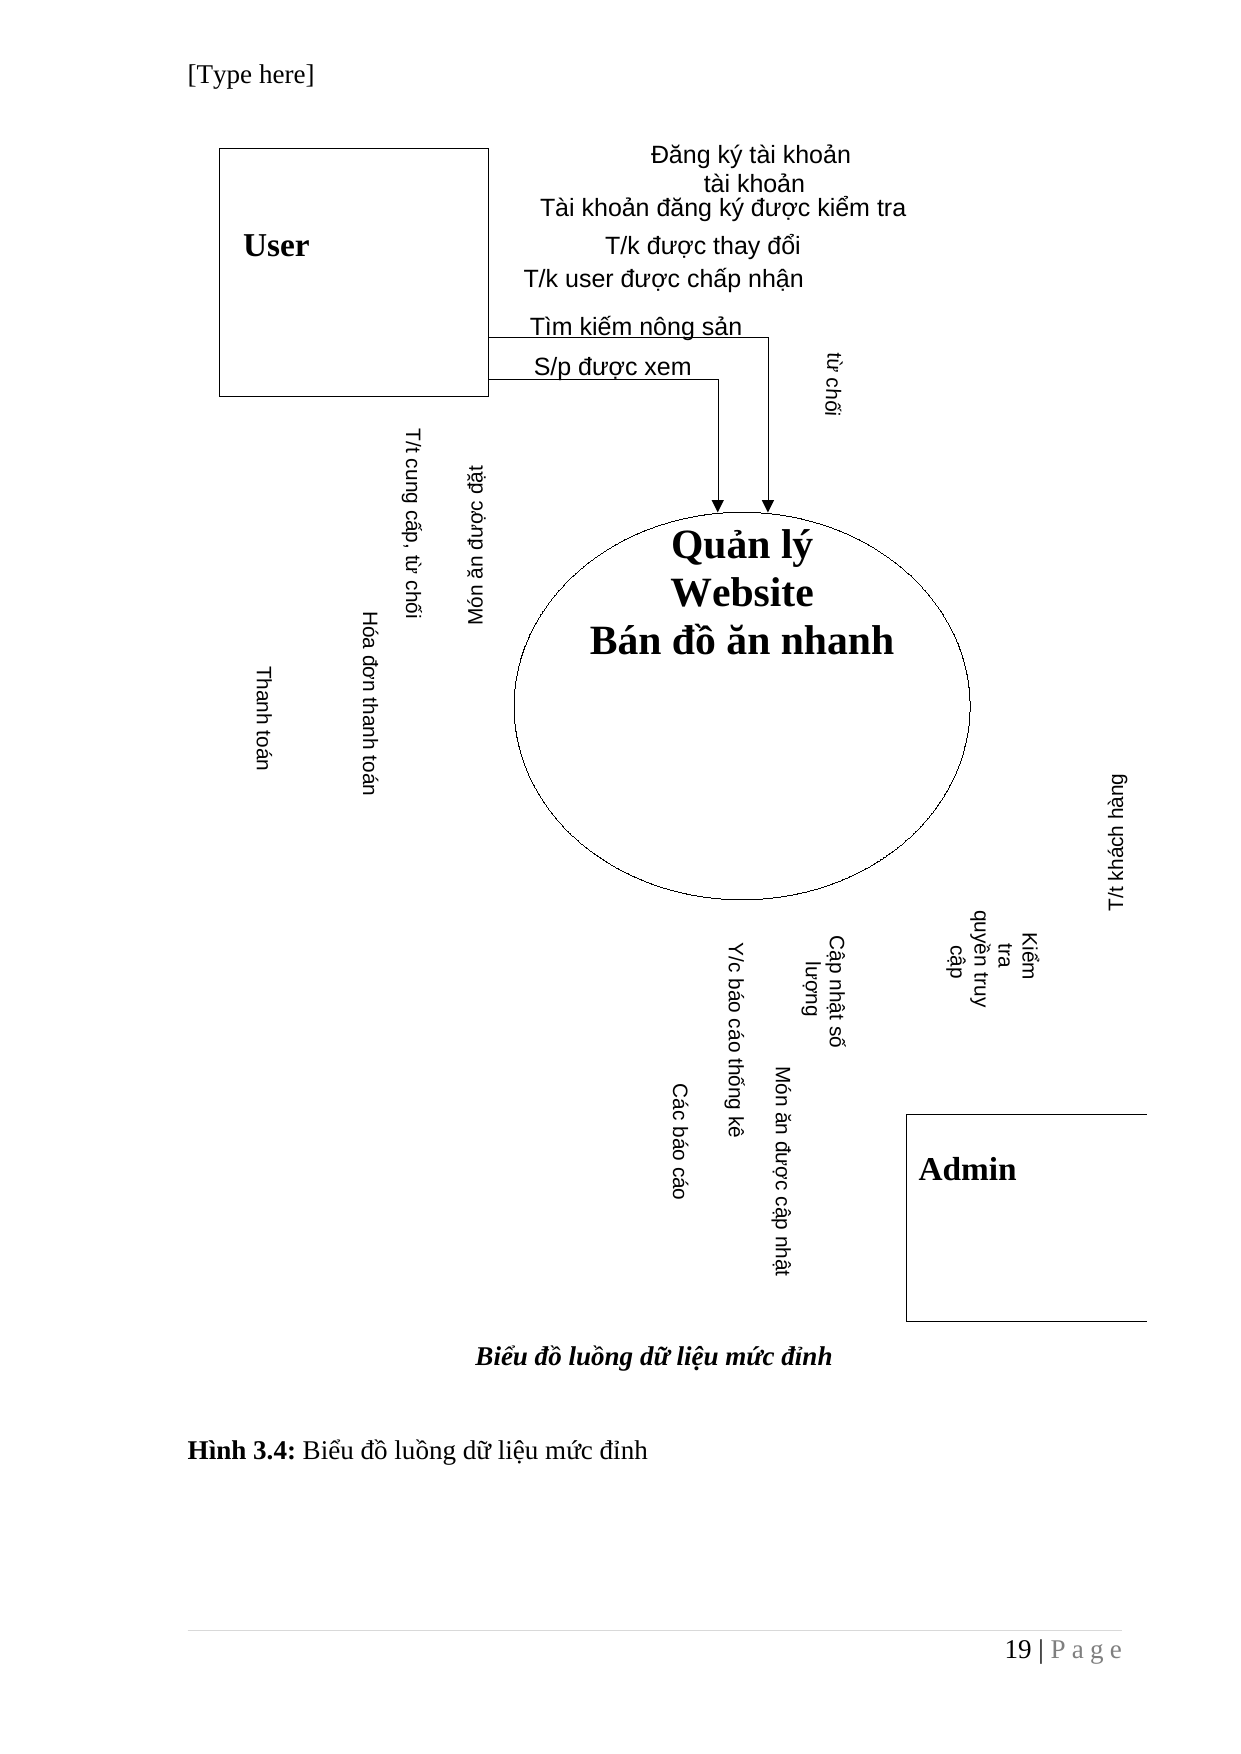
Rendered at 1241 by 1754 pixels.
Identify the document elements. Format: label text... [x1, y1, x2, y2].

text Biểu đồ luồng dữ liệu mức đỉnh [188, 121, 1122, 1372]
text Hình 3.4: Biểu đồ luồng dữ liệu mức đỉnh [187, 1434, 1122, 1465]
